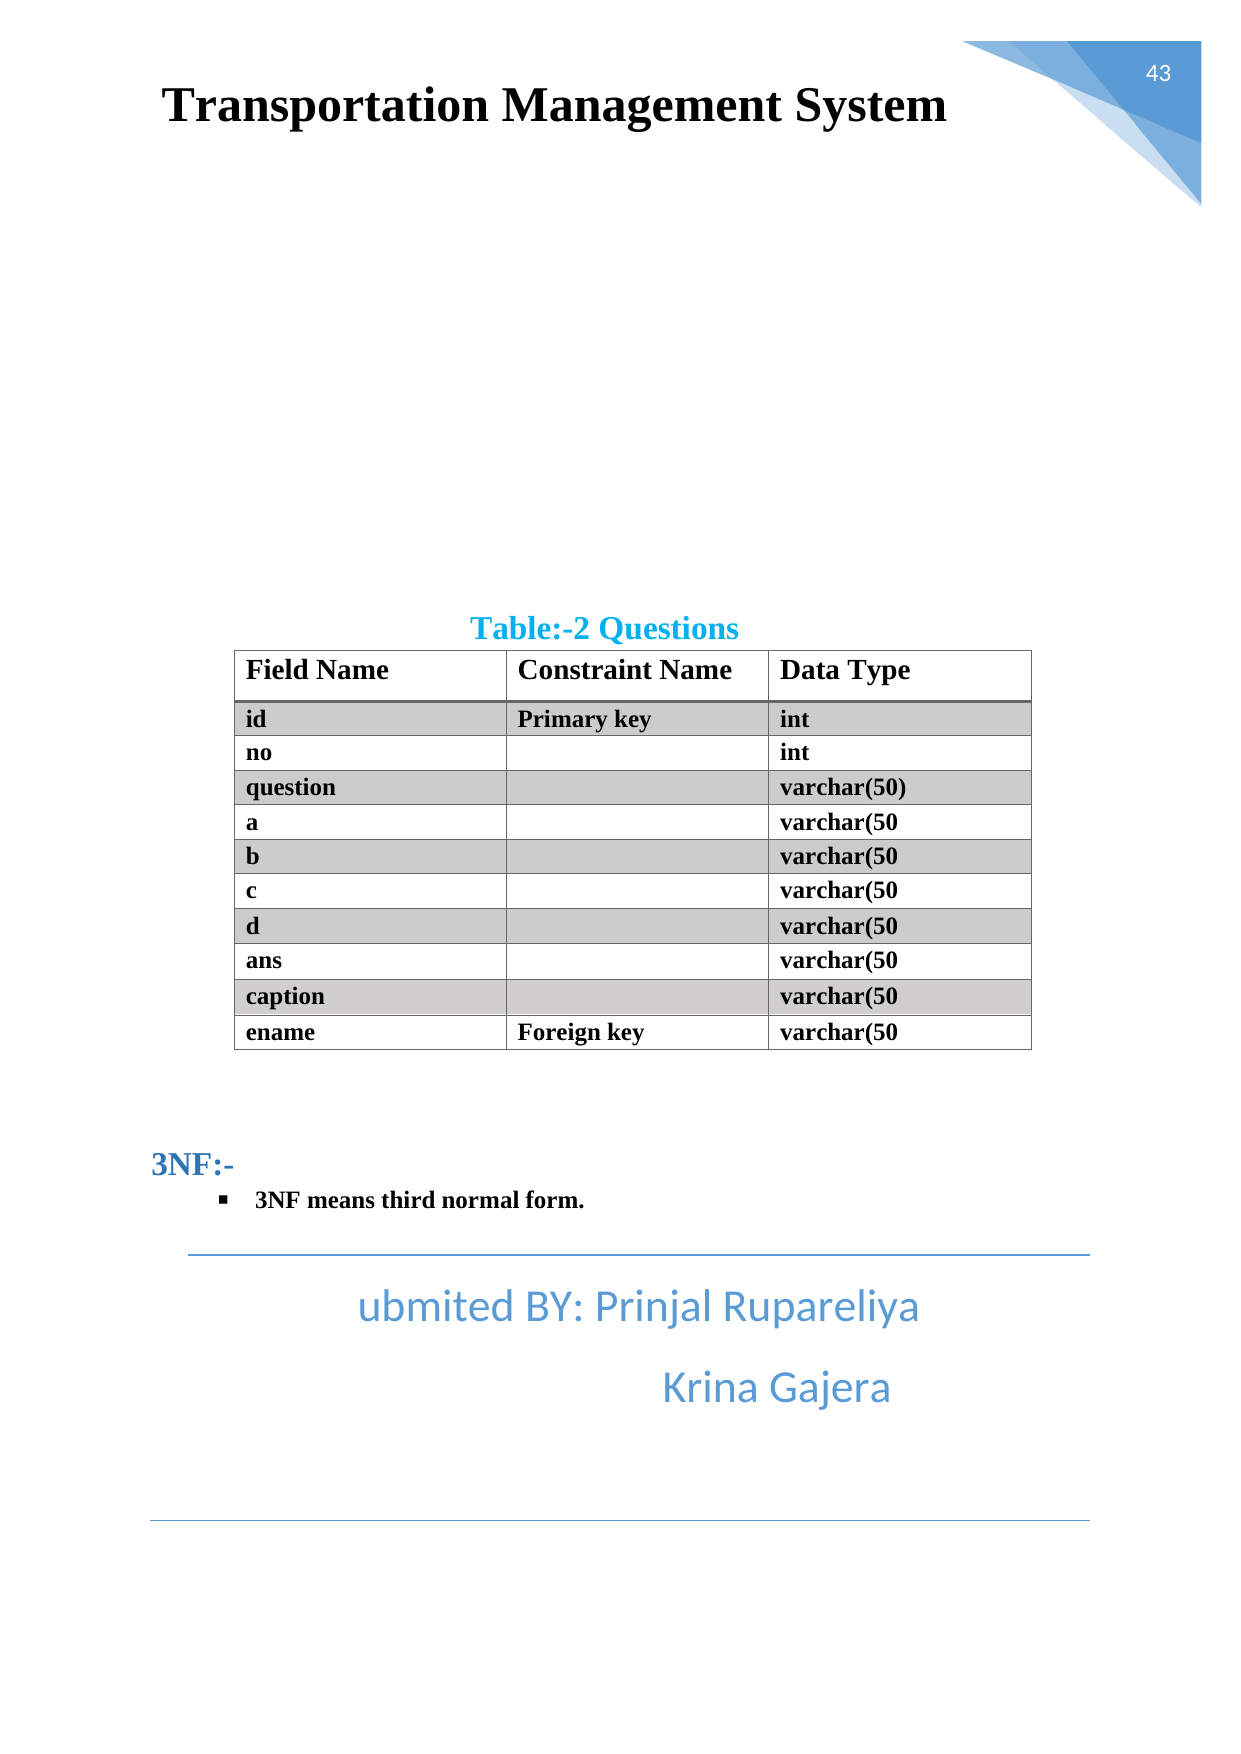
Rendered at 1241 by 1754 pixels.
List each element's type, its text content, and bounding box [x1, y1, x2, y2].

table_cell [507, 909, 768, 943]
table_cell ans [235, 944, 506, 978]
table_cell question [235, 771, 506, 804]
table_header Data Type [769, 651, 1031, 699]
table_cell [507, 840, 768, 873]
table_cell [507, 736, 768, 770]
table_cell caption [235, 980, 506, 1014]
table_cell b [235, 840, 506, 873]
subtitle 3NF:- [151, 1144, 1090, 1182]
table_cell varchar(50) [769, 771, 1031, 804]
table_cell ename [235, 1016, 506, 1049]
list 3NF means third normal form. [217, 1185, 1015, 1214]
table_cell [507, 771, 768, 804]
table_cell [507, 944, 768, 978]
picture [962, 41, 1202, 207]
table_cell [507, 980, 768, 1014]
table_cell [507, 805, 768, 839]
table_cell id [235, 703, 506, 735]
table_cell [507, 874, 768, 908]
table_cell varchar(50 [769, 805, 1031, 839]
table_cell int [769, 703, 1031, 735]
table_cell c [235, 874, 506, 908]
table_cell Foreign key [507, 1016, 768, 1049]
table_cell int [769, 736, 1031, 770]
table_cell no [235, 736, 506, 770]
table_cell d [235, 909, 506, 943]
table_cell varchar(50 [769, 909, 1031, 943]
table_header Constraint Name [507, 651, 768, 699]
table_header Field Name [235, 651, 506, 699]
table_cell varchar(50 [769, 874, 1031, 908]
table_cell Primary key [507, 703, 768, 735]
subtitle Table:-2 Questions [370, 608, 1090, 646]
table_cell varchar(50 [769, 980, 1031, 1014]
table_cell varchar(50 [769, 840, 1031, 873]
table_cell a [235, 805, 506, 839]
table_cell varchar(50 [769, 1016, 1031, 1049]
table_cell varchar(50 [769, 944, 1031, 978]
